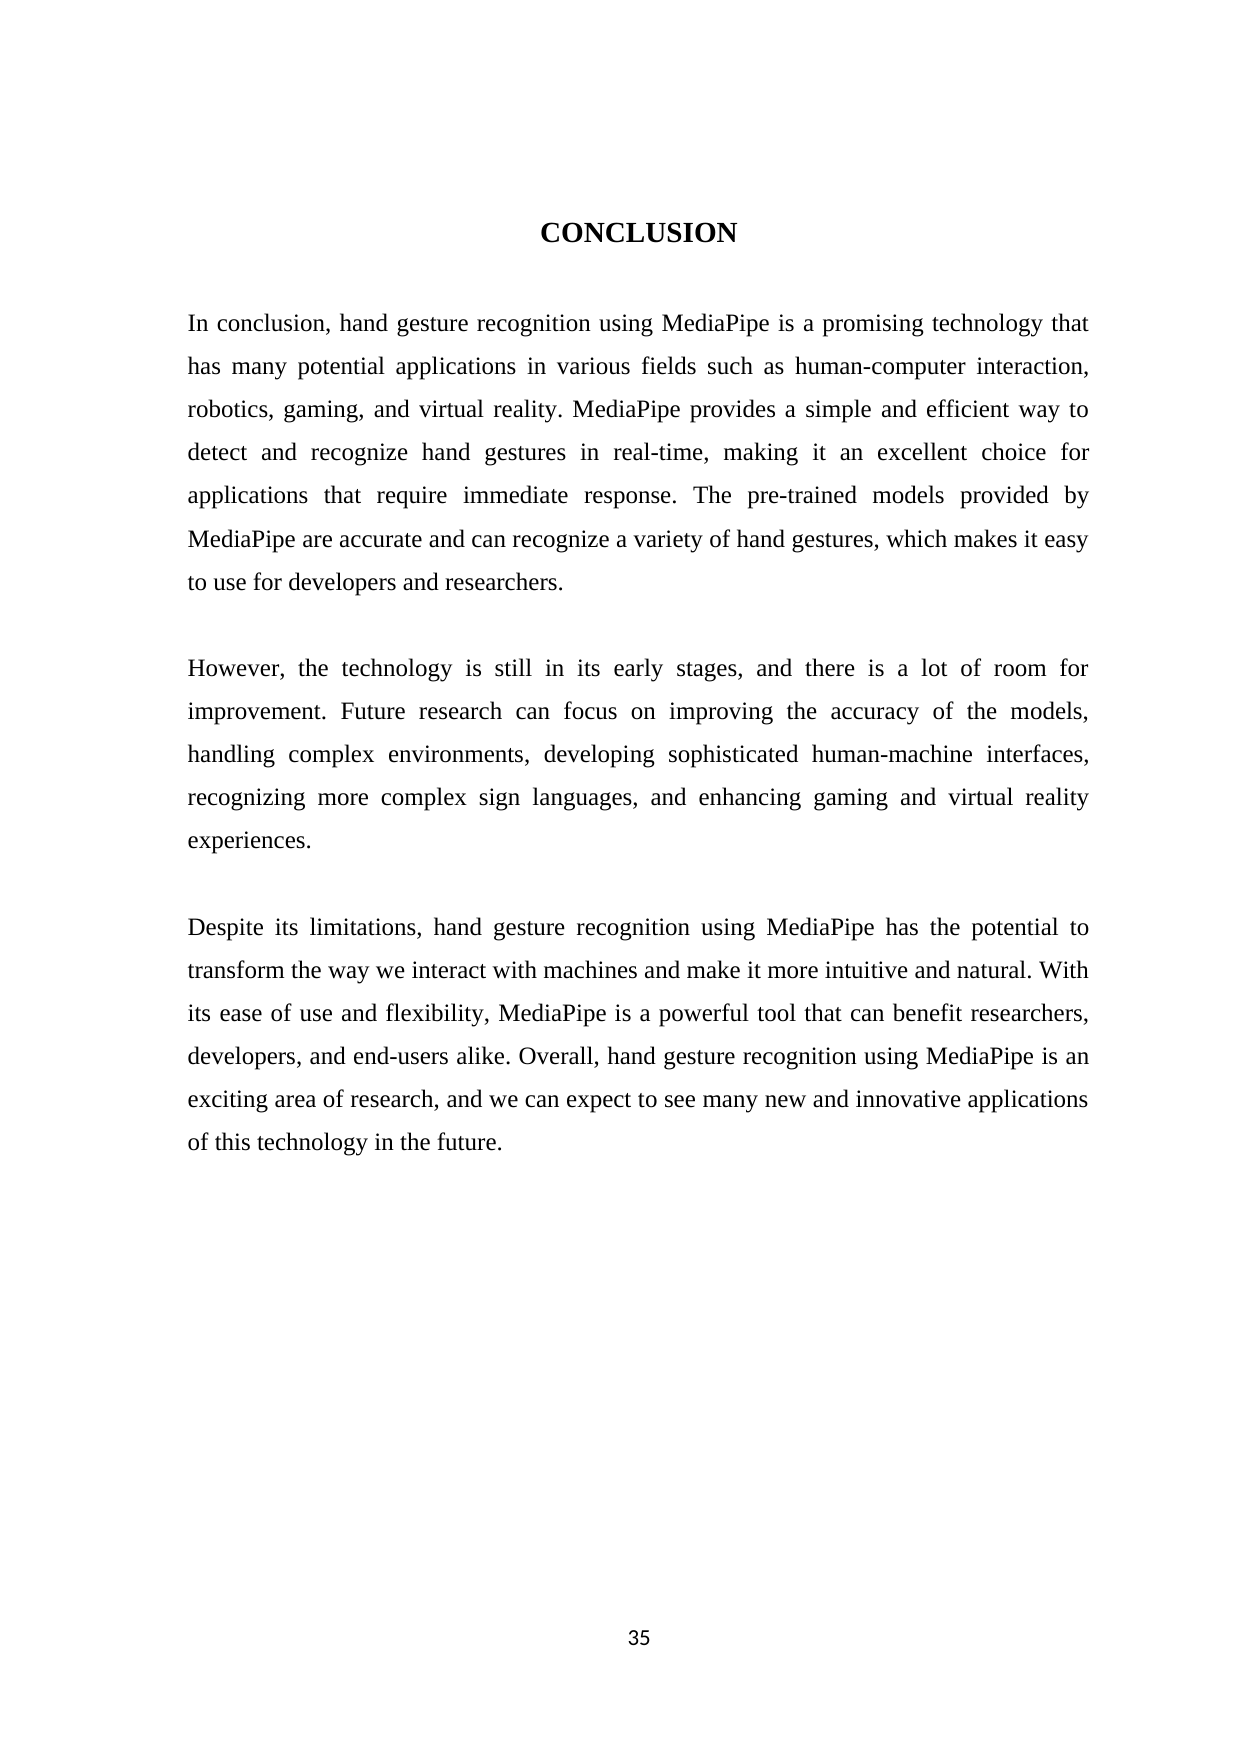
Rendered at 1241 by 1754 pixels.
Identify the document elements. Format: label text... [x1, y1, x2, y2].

text However, the technology is still in its early stages, and there is a lot of room for improvement. Future research can focus on improving the accuracy of the models, handling complex environments, developing sophisticated human-machine interfaces, recognizing more complex sign languages, and enhancing gaming and virtual reality experiences. [187, 653, 1090, 854]
text CONCLUSION [187, 215, 1090, 248]
text In conclusion, hand gesture recognition using MediaPipe is a promising technology that has many potential applications in various fields such as human-computer interaction, robotics, gaming, and virtual reality. MediaPipe provides a simple and efficient way to detect and recognize hand gestures in real-time, making it an excellent choice for applications that require immediate response. The pre-trained models provided by MediaPipe are accurate and can recognize a variety of hand gestures, which makes it easy to use for developers and researchers. [187, 308, 1090, 596]
text Despite its limitations, hand gesture recognition using MediaPipe has the potential to transform the way we interact with machines and make it more intuitive and natural. With its ease of use and flexibility, MediaPipe is a powerful tool that can benefit researchers, developers, and end-users alike. Overall, hand gesture recognition using MediaPipe is an exciting area of research, and we can expect to see many new and innovative applications of this technology in the future. [187, 912, 1090, 1156]
